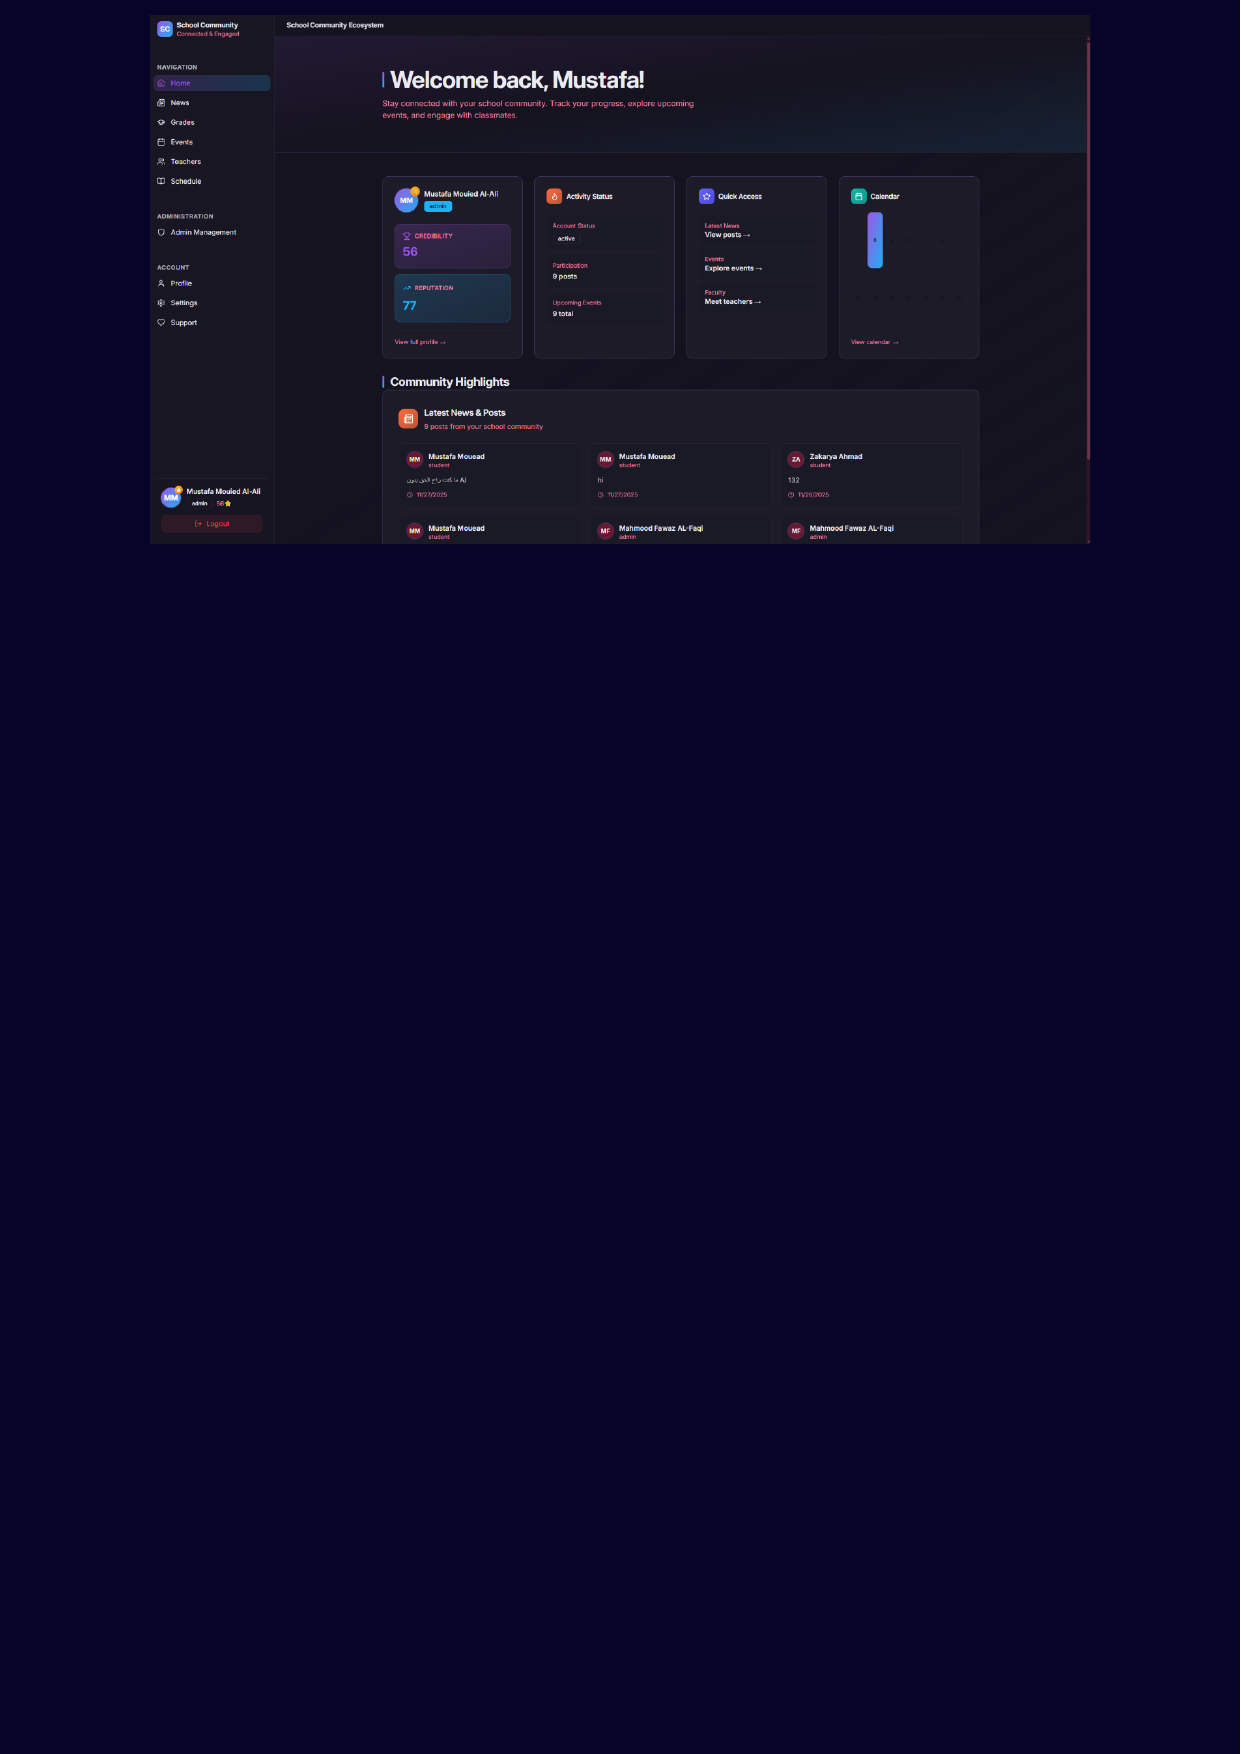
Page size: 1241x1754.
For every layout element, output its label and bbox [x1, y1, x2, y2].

picture [149, 15, 1091, 544]
